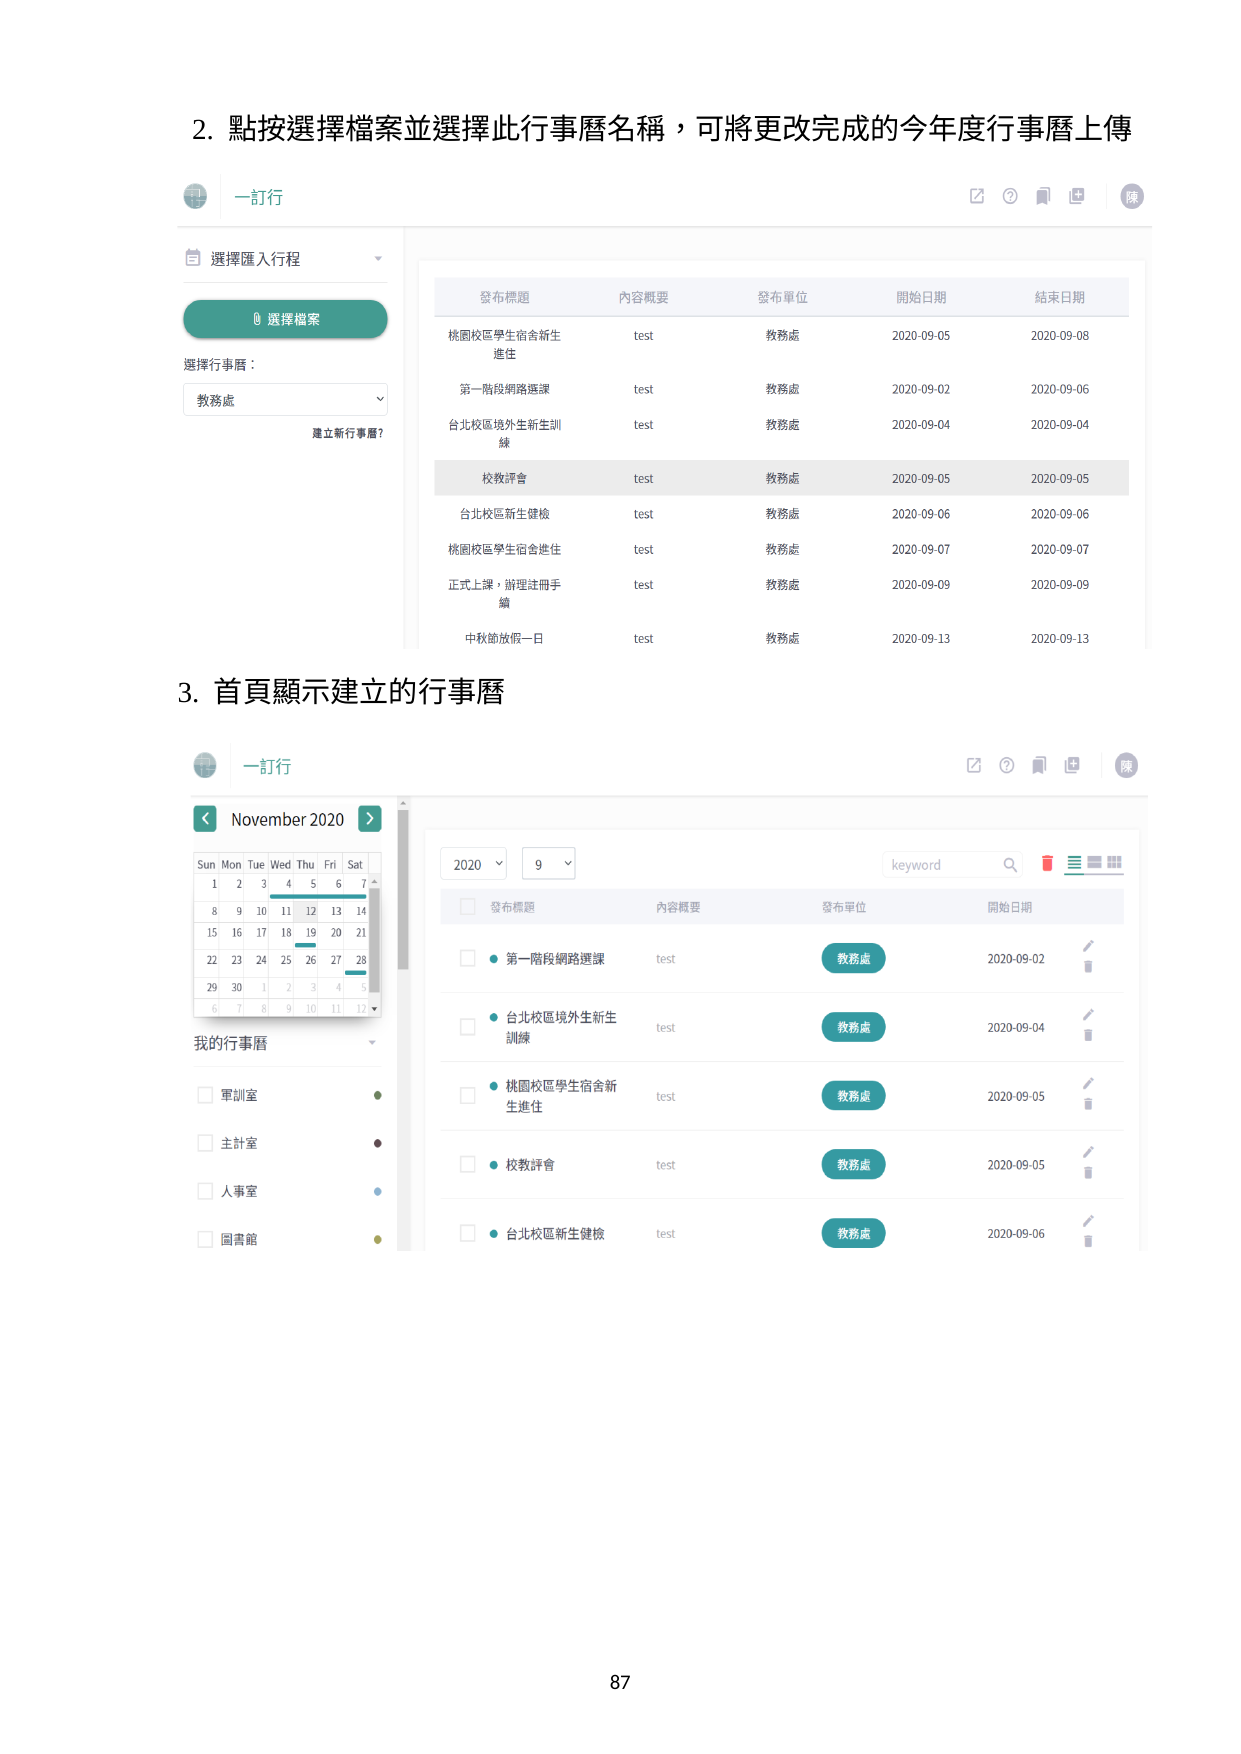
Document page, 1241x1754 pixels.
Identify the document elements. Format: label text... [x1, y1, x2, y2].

picture [190, 743, 1148, 1251]
text 3. 首頁顯示建立的行事曆 [89, 652, 1152, 727]
picture [177, 168, 1153, 649]
text 2. 點按選擇檔案並選擇此行事曆名稱，可將更改完成的今年度行事曆上傳 [89, 89, 1152, 164]
